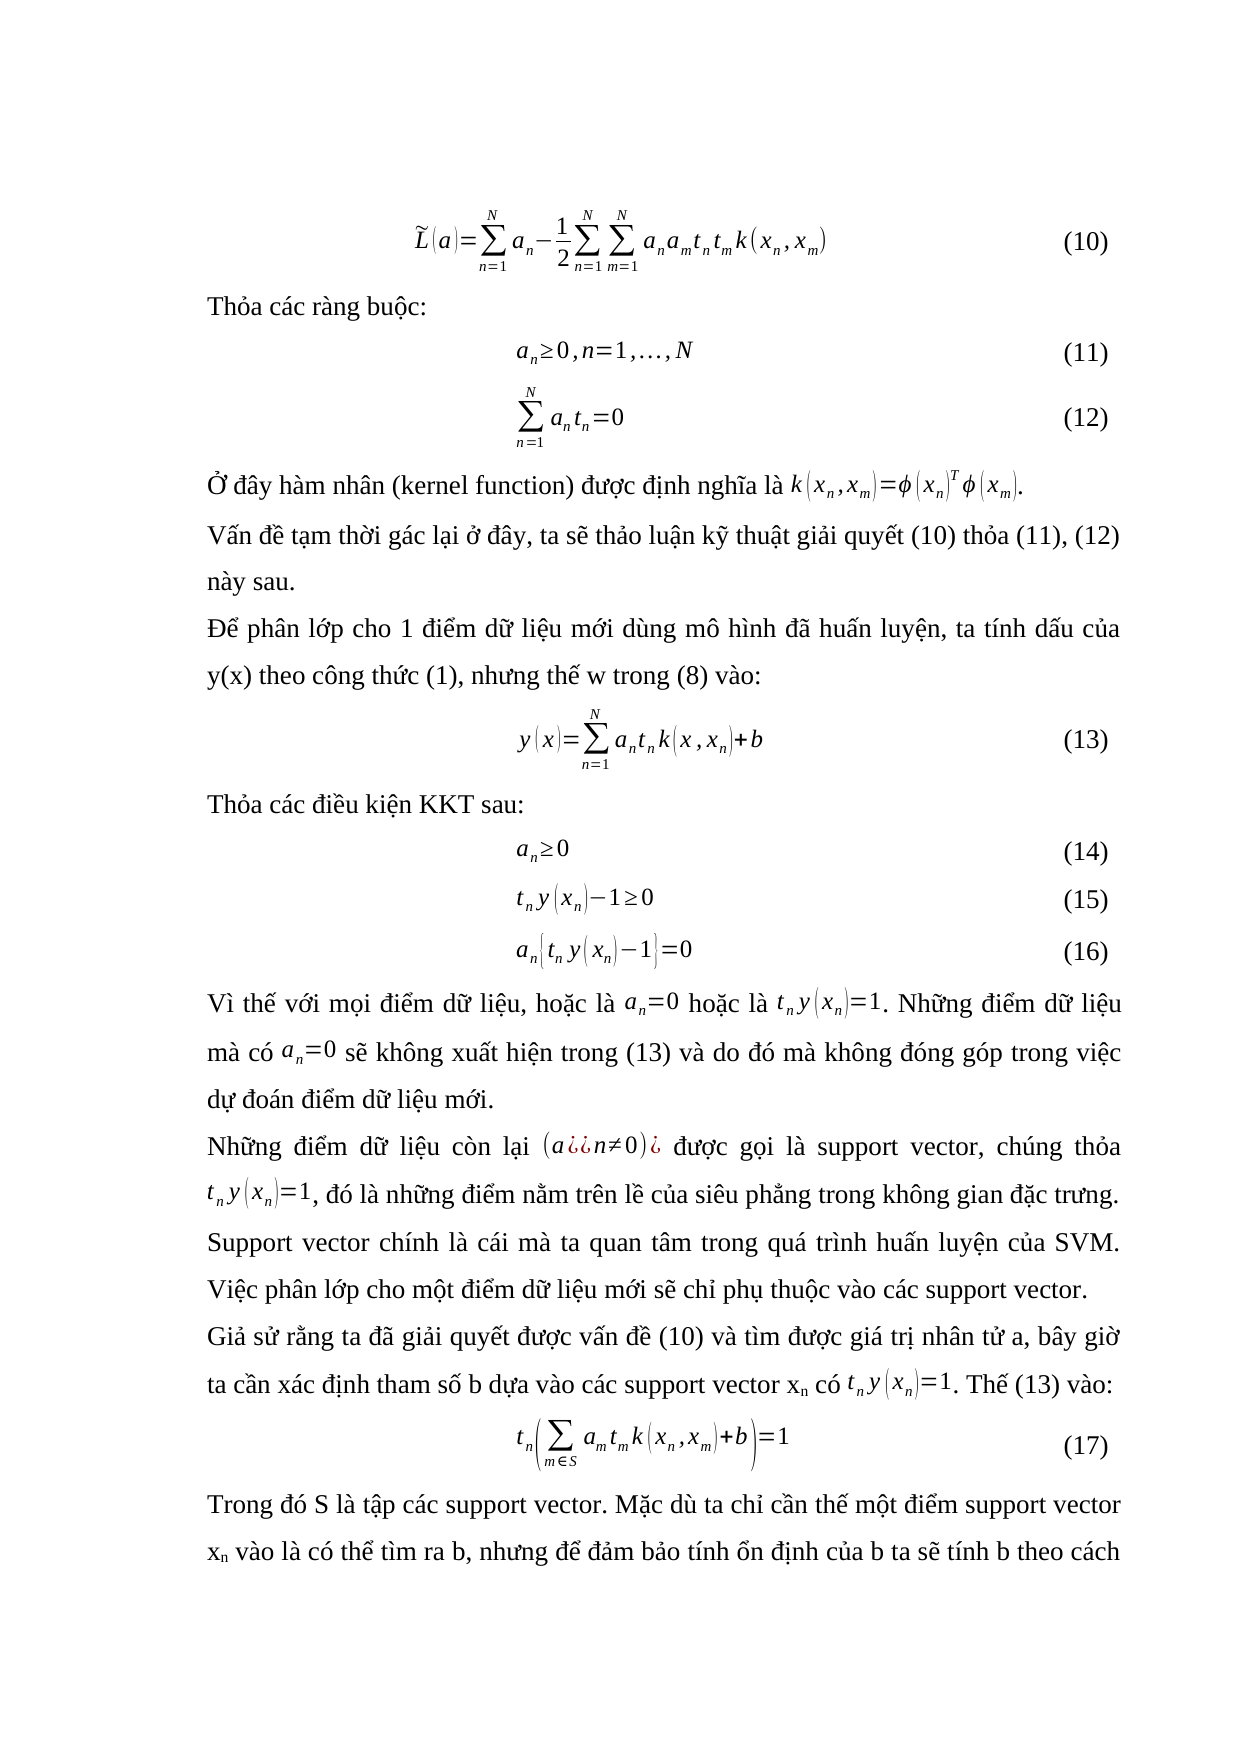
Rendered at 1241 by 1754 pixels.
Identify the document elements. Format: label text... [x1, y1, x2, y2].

text (16) [207, 932, 1122, 970]
text (13) [207, 705, 1122, 773]
text Support vector chính là cái mà ta quan tâm trong quá trình huấn luyện của SVM. Việc phân lớp cho một điểm dữ liệu mới sẽ chỉ phụ thuộc vào các support vector. [207, 1226, 1122, 1304]
text (11) [207, 336, 1122, 368]
text (10) [207, 207, 1122, 274]
text Vì thế với mọi điểm dữ liệu, hoặc là hoặc là . Những điểm dữ liệu mà có sẽ không xuất hiện trong (13) và do đó mà không đóng góp trong việc dự đoán điểm dữ liệu mới. [207, 986, 1122, 1114]
text Thỏa các điều kiện KKT sau: [207, 788, 1122, 819]
text Vấn đề tạm thời gác lại ở đây, ta sẽ thảo luận kỹ thuật giải quyết (10) thỏa (11), (12) này sau. [207, 519, 1122, 597]
text Ở đây hàm nhân (kernel function) được định nghĩa là . [207, 466, 1122, 503]
text Những điểm dữ liệu còn lại được gọi là support vector, chúng thỏa , đó là những điểm nằm trên lề của siêu phẳng trong không gian đặc trưng. [207, 1129, 1122, 1211]
text (12) [207, 383, 1122, 450]
text Giả sử rằng ta đã giải quyết được vấn đề (10) và tìm được giá trị nhân tử a, bây giờ ta cần xác định tham số b dựa vào các support vector xn có . Thế (13) vào: [207, 1320, 1122, 1401]
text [207, 1488, 1122, 1566]
text (14) [207, 835, 1122, 866]
text (15) [207, 882, 1122, 916]
text Thỏa các ràng buộc: [207, 289, 1122, 321]
text (17) [207, 1417, 1122, 1473]
text Để phân lớp cho 1 điểm dữ liệu mới dùng mô hình đã huấn luyện, ta tính dấu của y(x) theo công thức (1), nhưng thế w trong (8) vào: [207, 612, 1122, 690]
